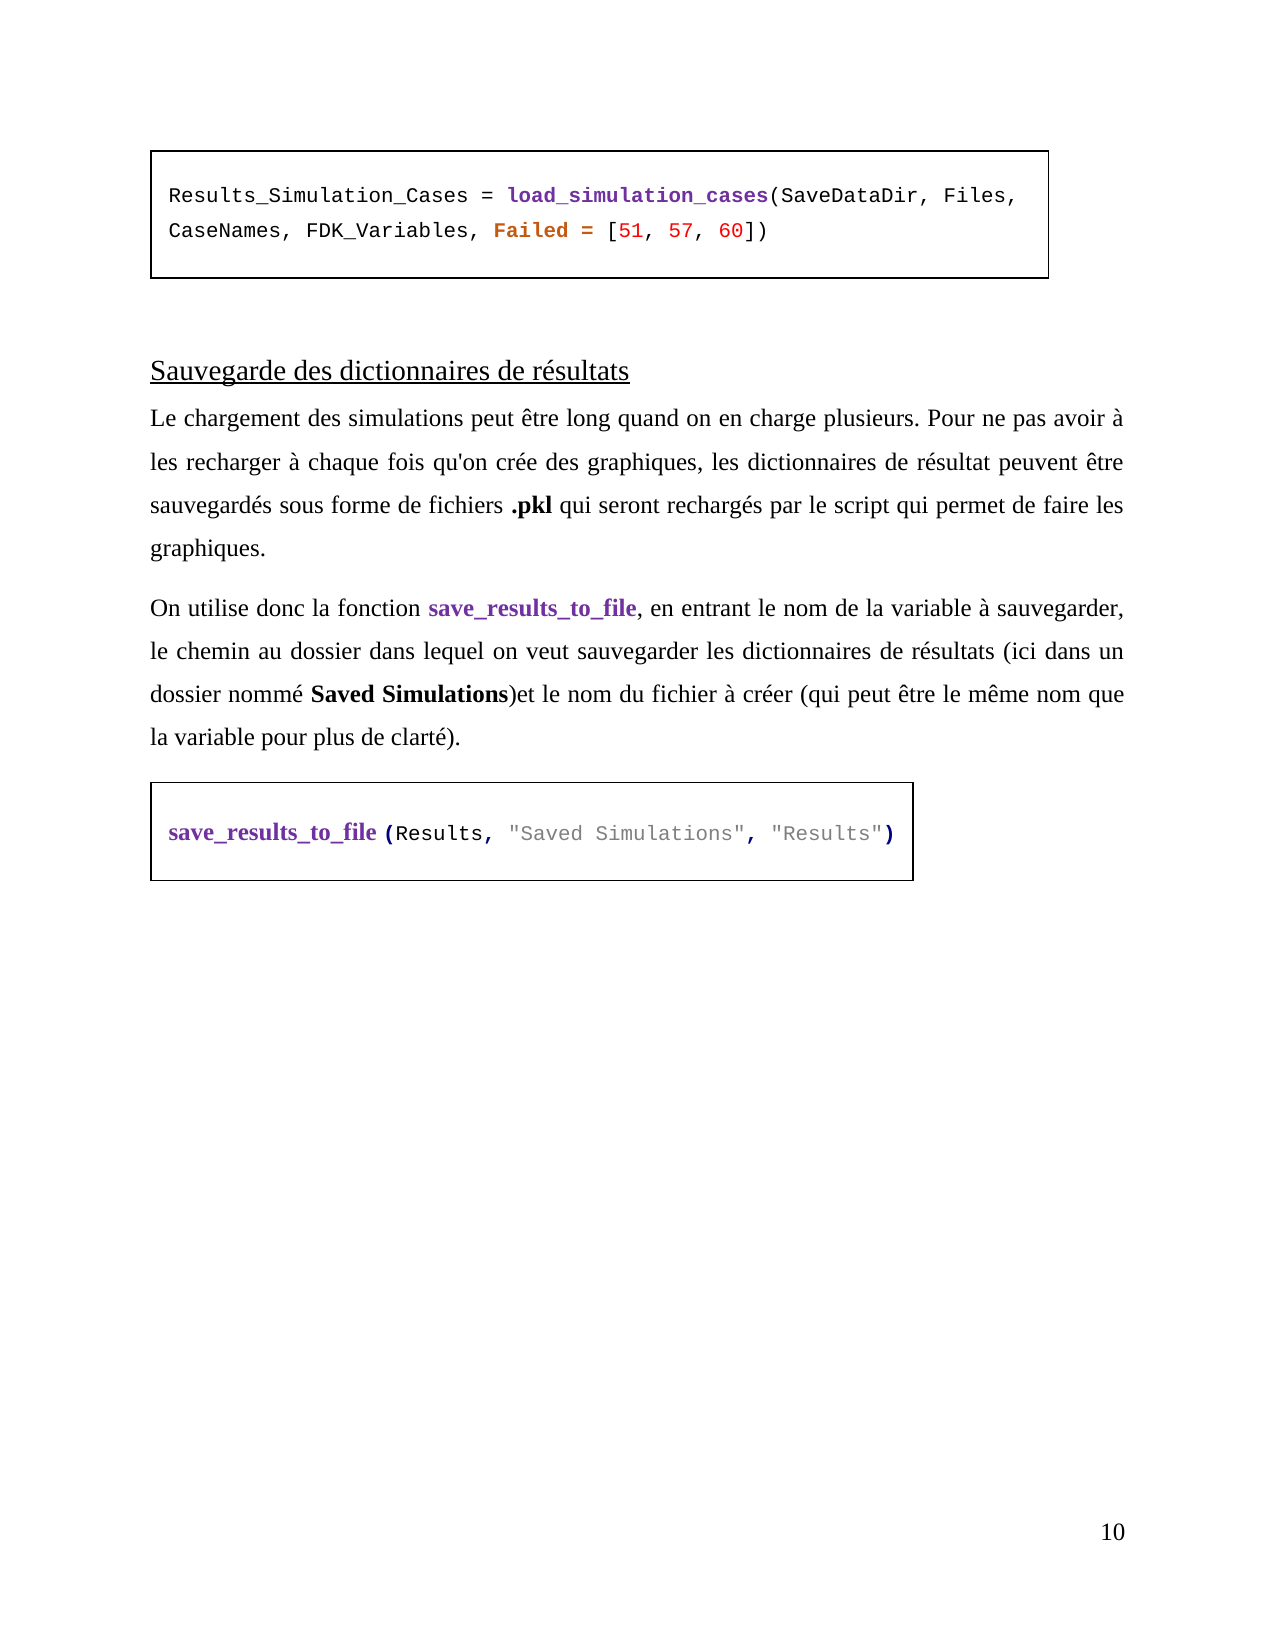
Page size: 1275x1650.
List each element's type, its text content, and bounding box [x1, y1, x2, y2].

text Le chargement des simulations peut être long quand on en charge plusieurs. Pour ne pas avoir à les recharger à chaque fois qu'on crée des graphiques, les dictionnaires de résultat peuvent être sauvegardés sous forme de fichiers .pkl qui seront rechargés par le script qui permet de faire les graphiques. [150, 403, 1125, 562]
text Results_Simulation_Cases = load_simulation_cases(SaveDataDir, Files, CaseNames, FDK_Variables, Failed = [51, 57, 60]) [152, 168, 1047, 261]
subtitle Sauvegarde des dictionnaires de résultats [150, 353, 1125, 387]
text On utilise donc la fonction save_results_to_file, en entrant le nom de la variable à sauvegarder, le chemin au dossier dans lequel on veut sauvegarder les dictionnaires de résultats (ici dans un dossier nommé Saved Simulations)et le nom du fichier à créer (qui peut être le même nom que la variable pour plus de clarté). [150, 593, 1125, 751]
text save_results_to_file (Results, "Saved Simulations", "Results") [152, 800, 912, 863]
